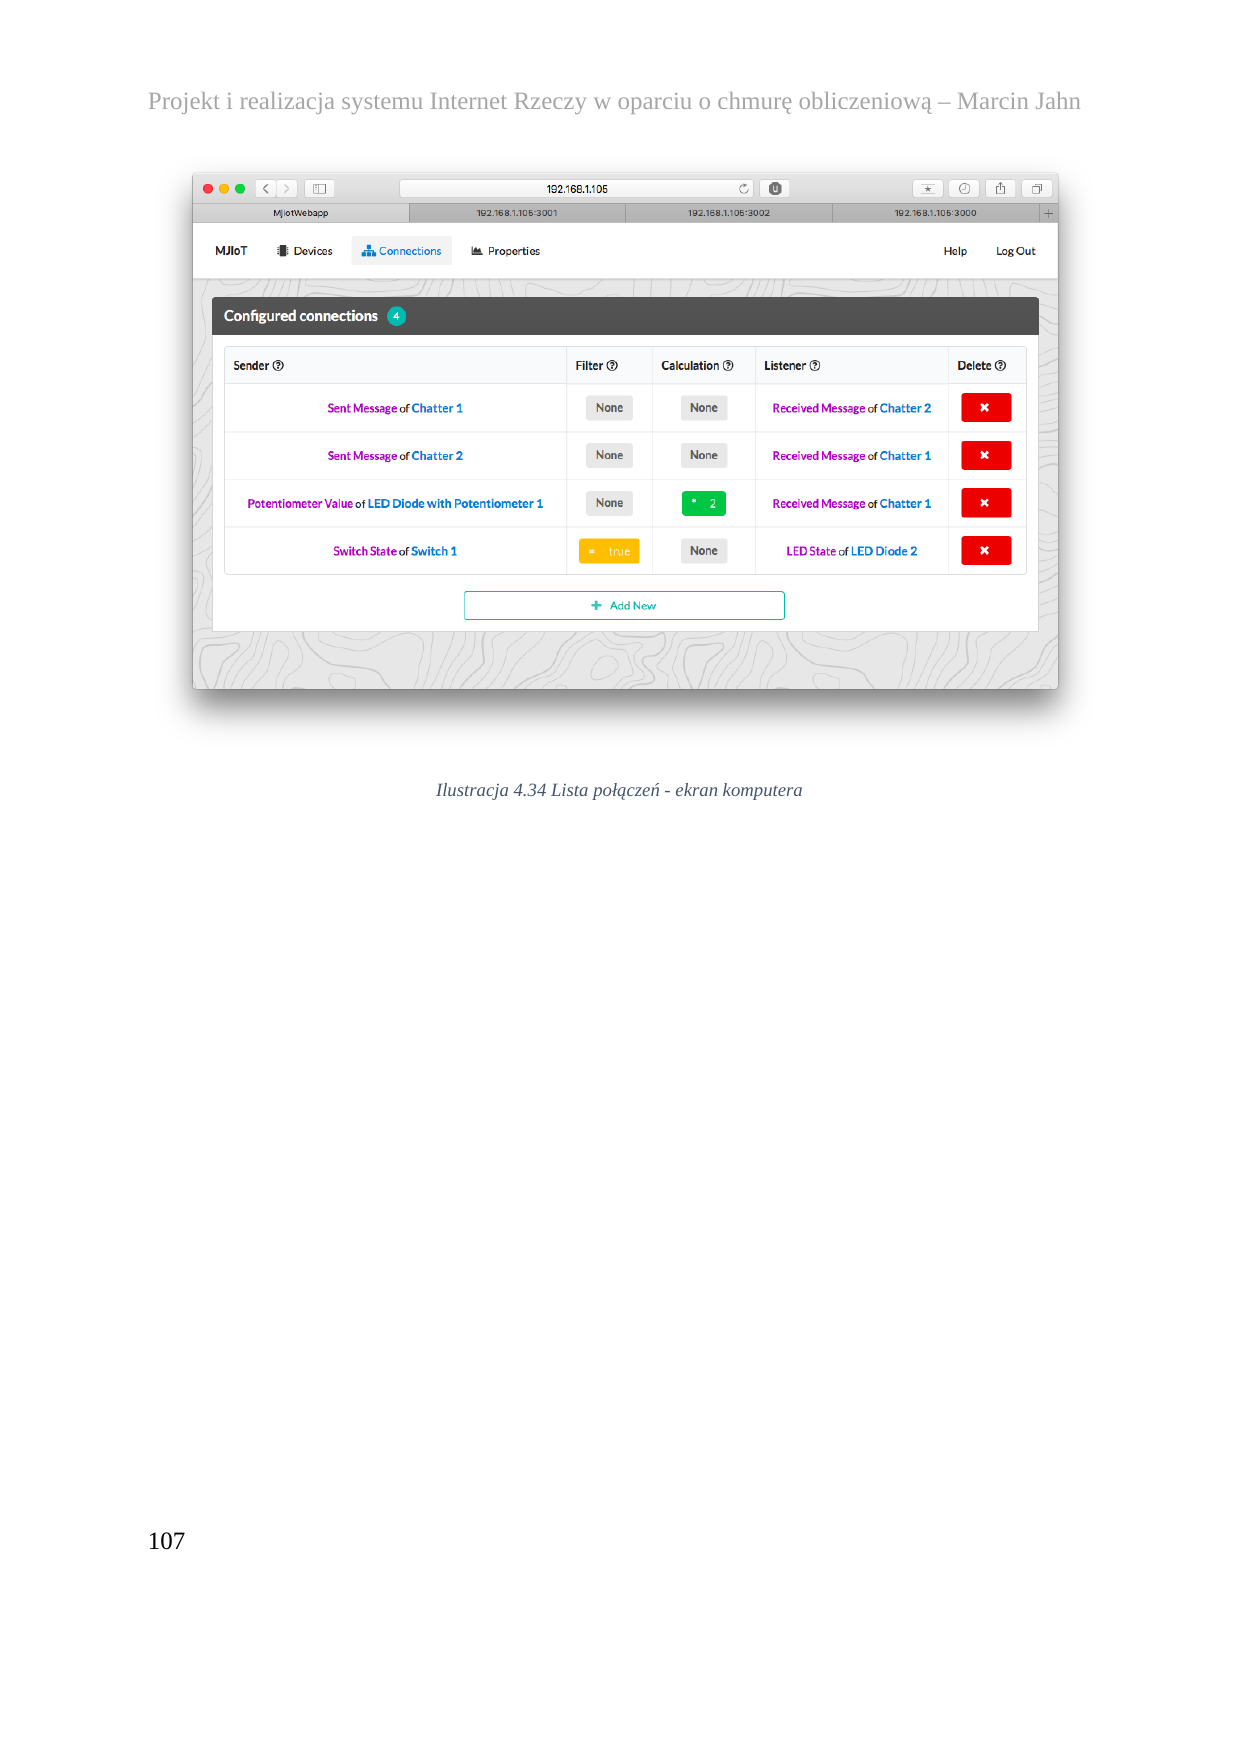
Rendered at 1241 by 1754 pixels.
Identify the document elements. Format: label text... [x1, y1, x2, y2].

picture [147, 147, 1103, 753]
